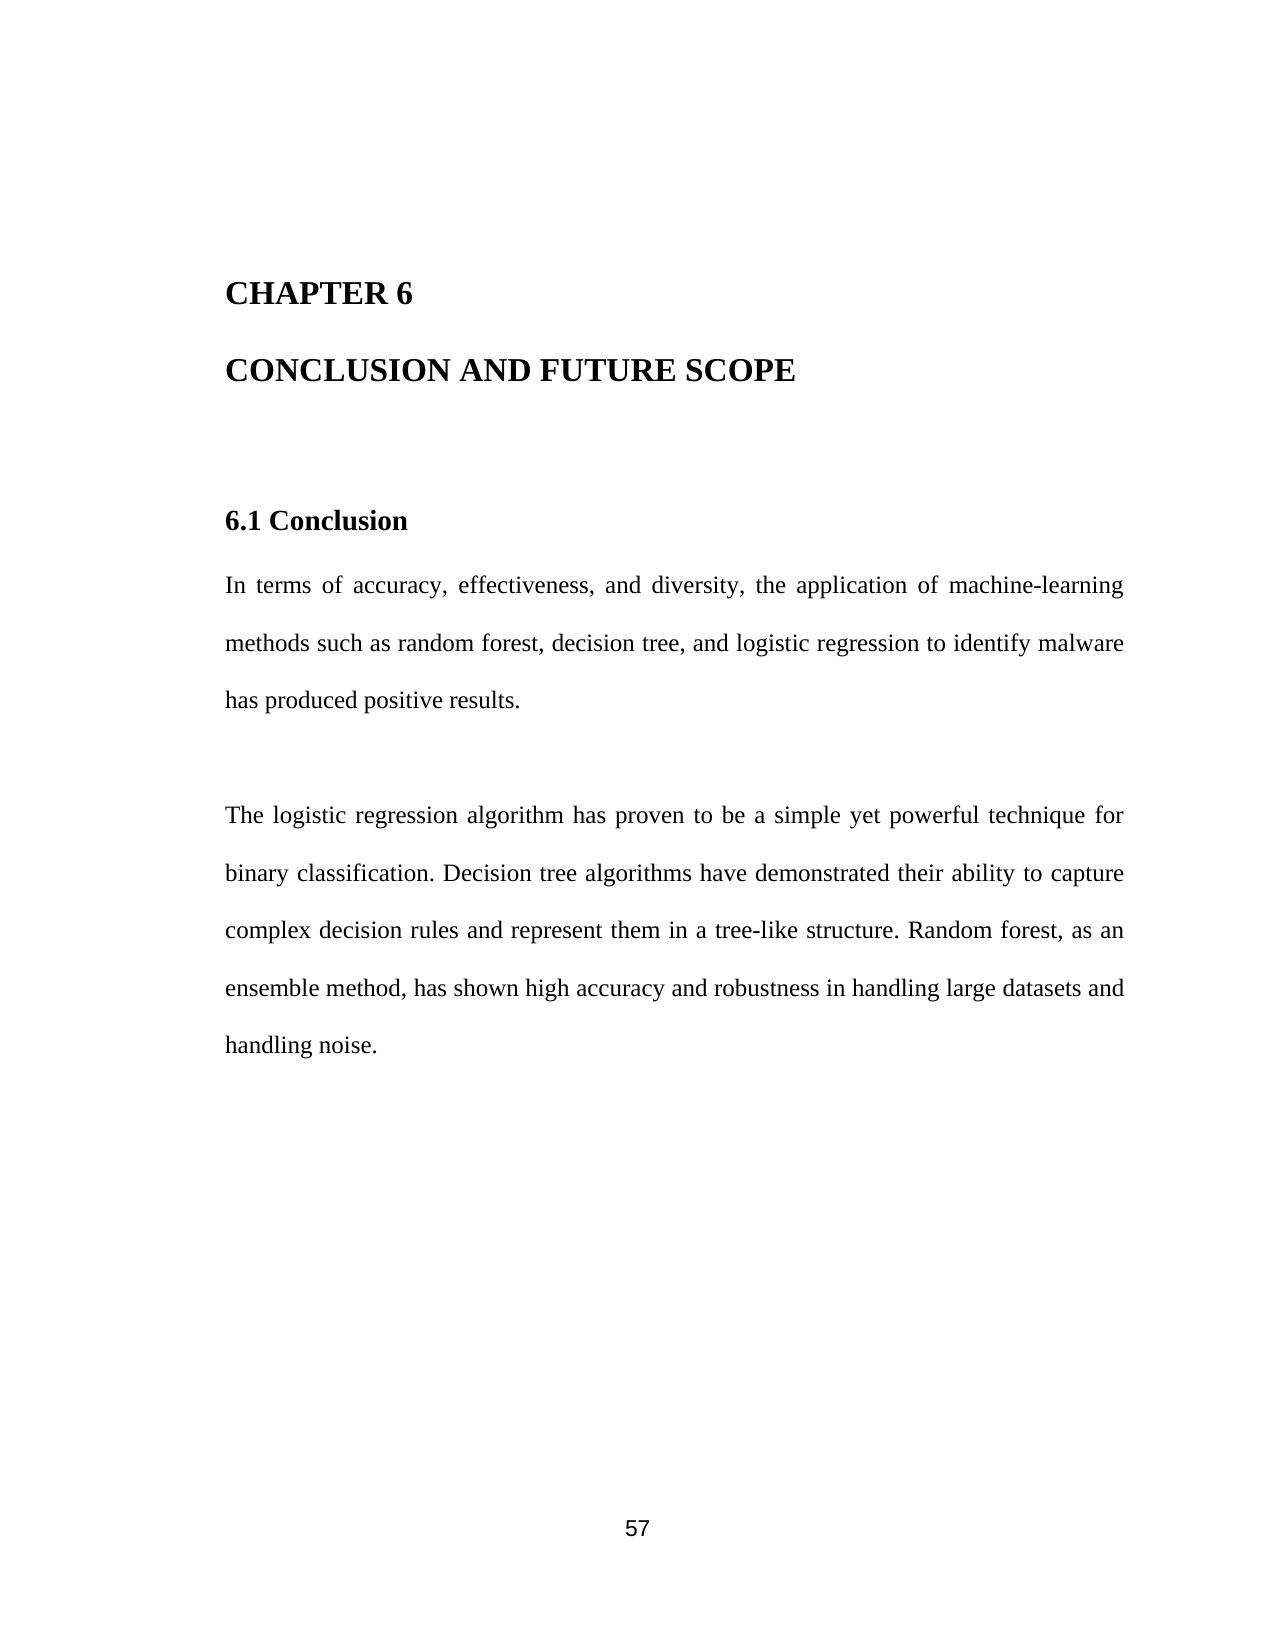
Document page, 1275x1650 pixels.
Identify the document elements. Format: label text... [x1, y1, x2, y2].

text 6.1 Conclusion [225, 503, 1125, 537]
text In terms of accuracy, effectiveness, and diversity, the application of machine-learning methods such as random forest, decision tree, and logistic regression to identify malware has produced positive results. [225, 571, 1125, 714]
text CHAPTER 6 [225, 273, 1125, 312]
text The logistic regression algorithm has proven to be a simple yet powerful technique for binary classification. Decision tree algorithms have demonstrated their ability to capture complex decision rules and represent them in a tree-like structure. Random forest, as an ensemble method, has shown high accuracy and robustness in handling large datasets and handling noise. [225, 801, 1125, 1059]
text CONCLUSION AND FUTURE SCOPE [225, 350, 1125, 388]
